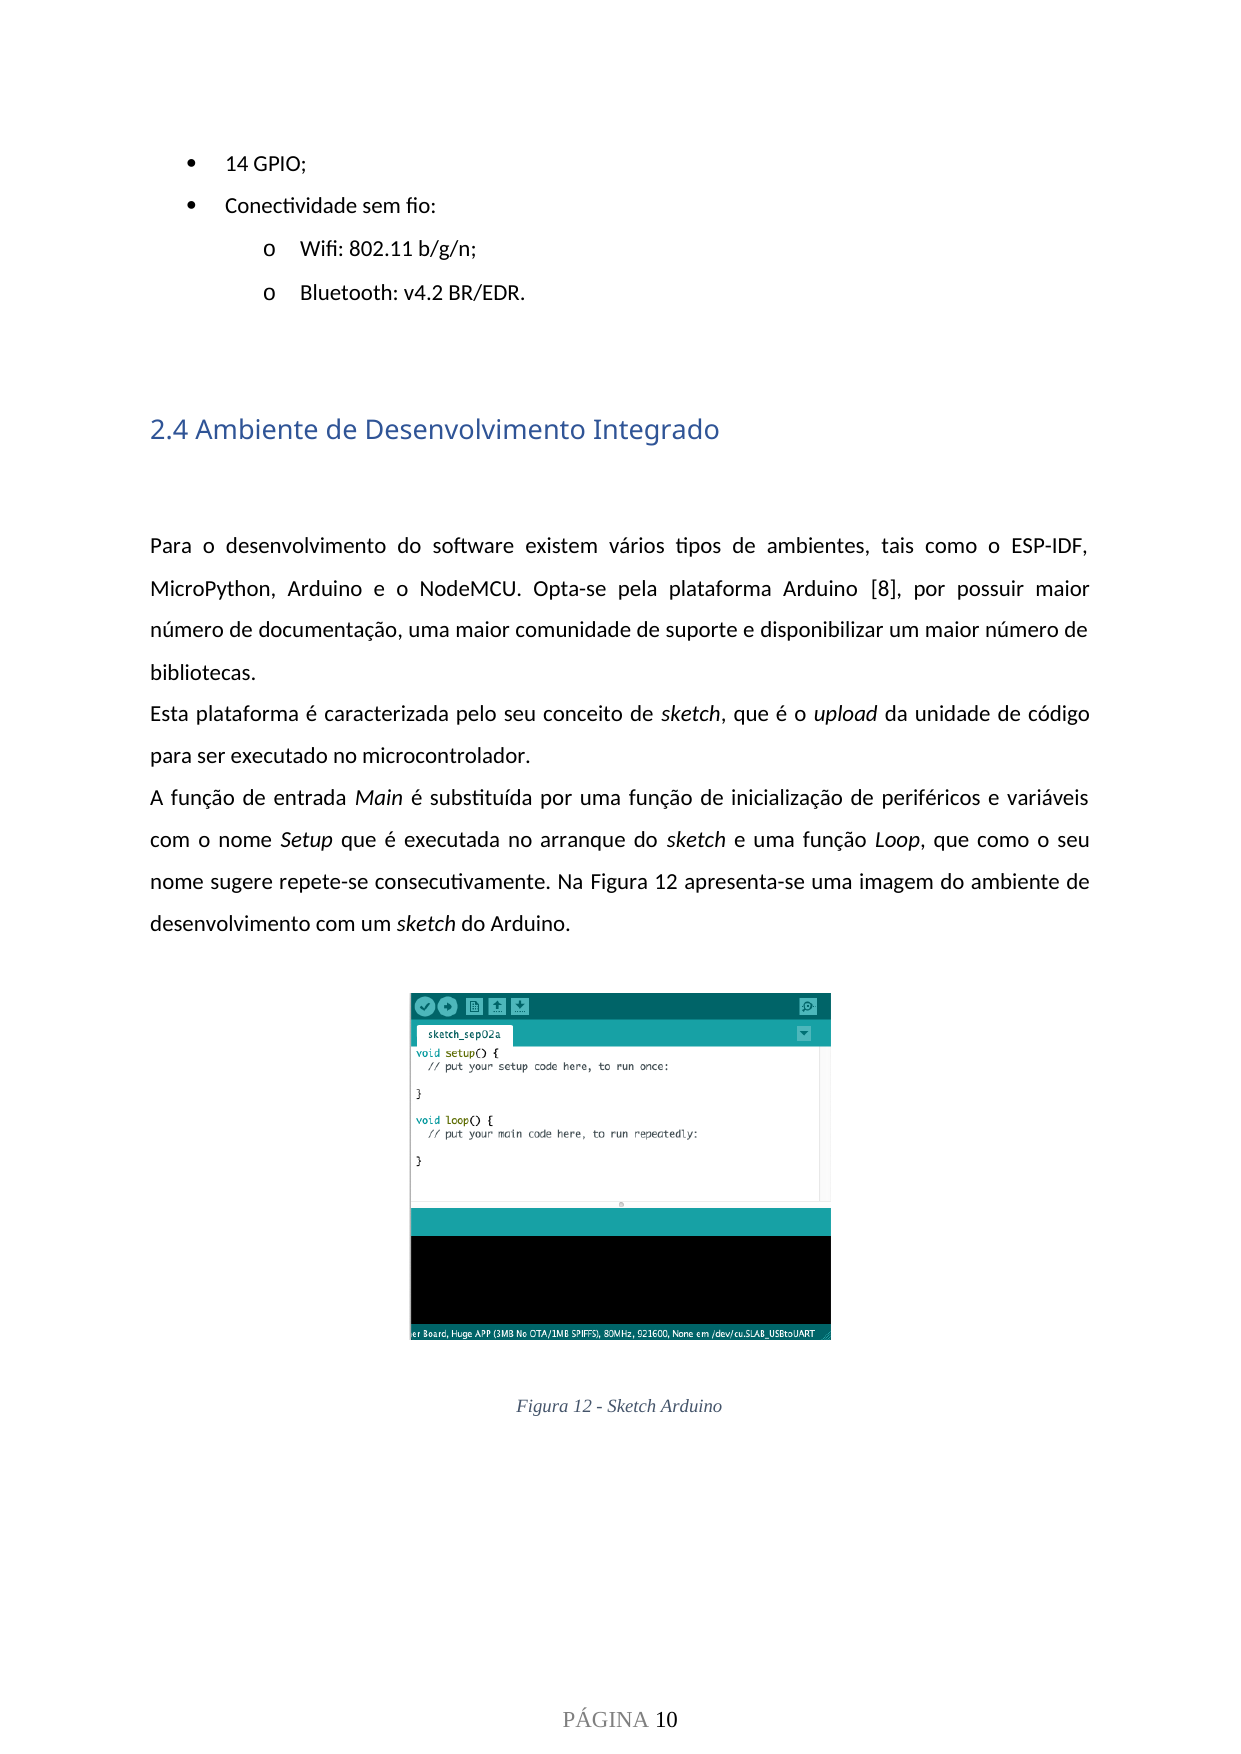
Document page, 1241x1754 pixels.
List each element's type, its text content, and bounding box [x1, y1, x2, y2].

text A função de entrada Main é substituída por uma função de inicialização de periféricos e variáveis com o nome Setup que é executada no arranque do sketch e uma função Loop, que como o seu nome sugere repete-se consecutivamente. Na Figura 12 apresenta-se uma imagem do ambiente de desenvolvimento com um sketch do Arduino. [150, 783, 1090, 937]
text Figura 12 - Sketch Arduino [150, 1395, 1090, 1417]
text Esta plataforma é caracterizada pelo seu conceito de sketch, que é o upload da unidade de código para ser executado no microcontrolador. [150, 699, 1090, 769]
list Bluetooth: v4.2 BR/EDR. [262, 278, 1090, 308]
subtitle 2.4 Ambiente de Desenvolvimento Integrado [150, 411, 1090, 448]
picture [409, 993, 831, 1340]
text Para o desenvolvimento do software existem vários tipos de ambientes, tais como o ESP-IDF, MicroPython, Arduino e o NodeMCU. Opta-se pela plataforma Arduino, por possuir maior número de documentação, uma maior comunidade de suporte e disponibilizar um maior número de bibliotecas. [150, 532, 1090, 686]
list 14 GPIO; [187, 149, 1090, 177]
list Wifi: 802.11 b/g/n; [262, 234, 1090, 263]
list Conectividade sem fio: [187, 192, 1090, 220]
